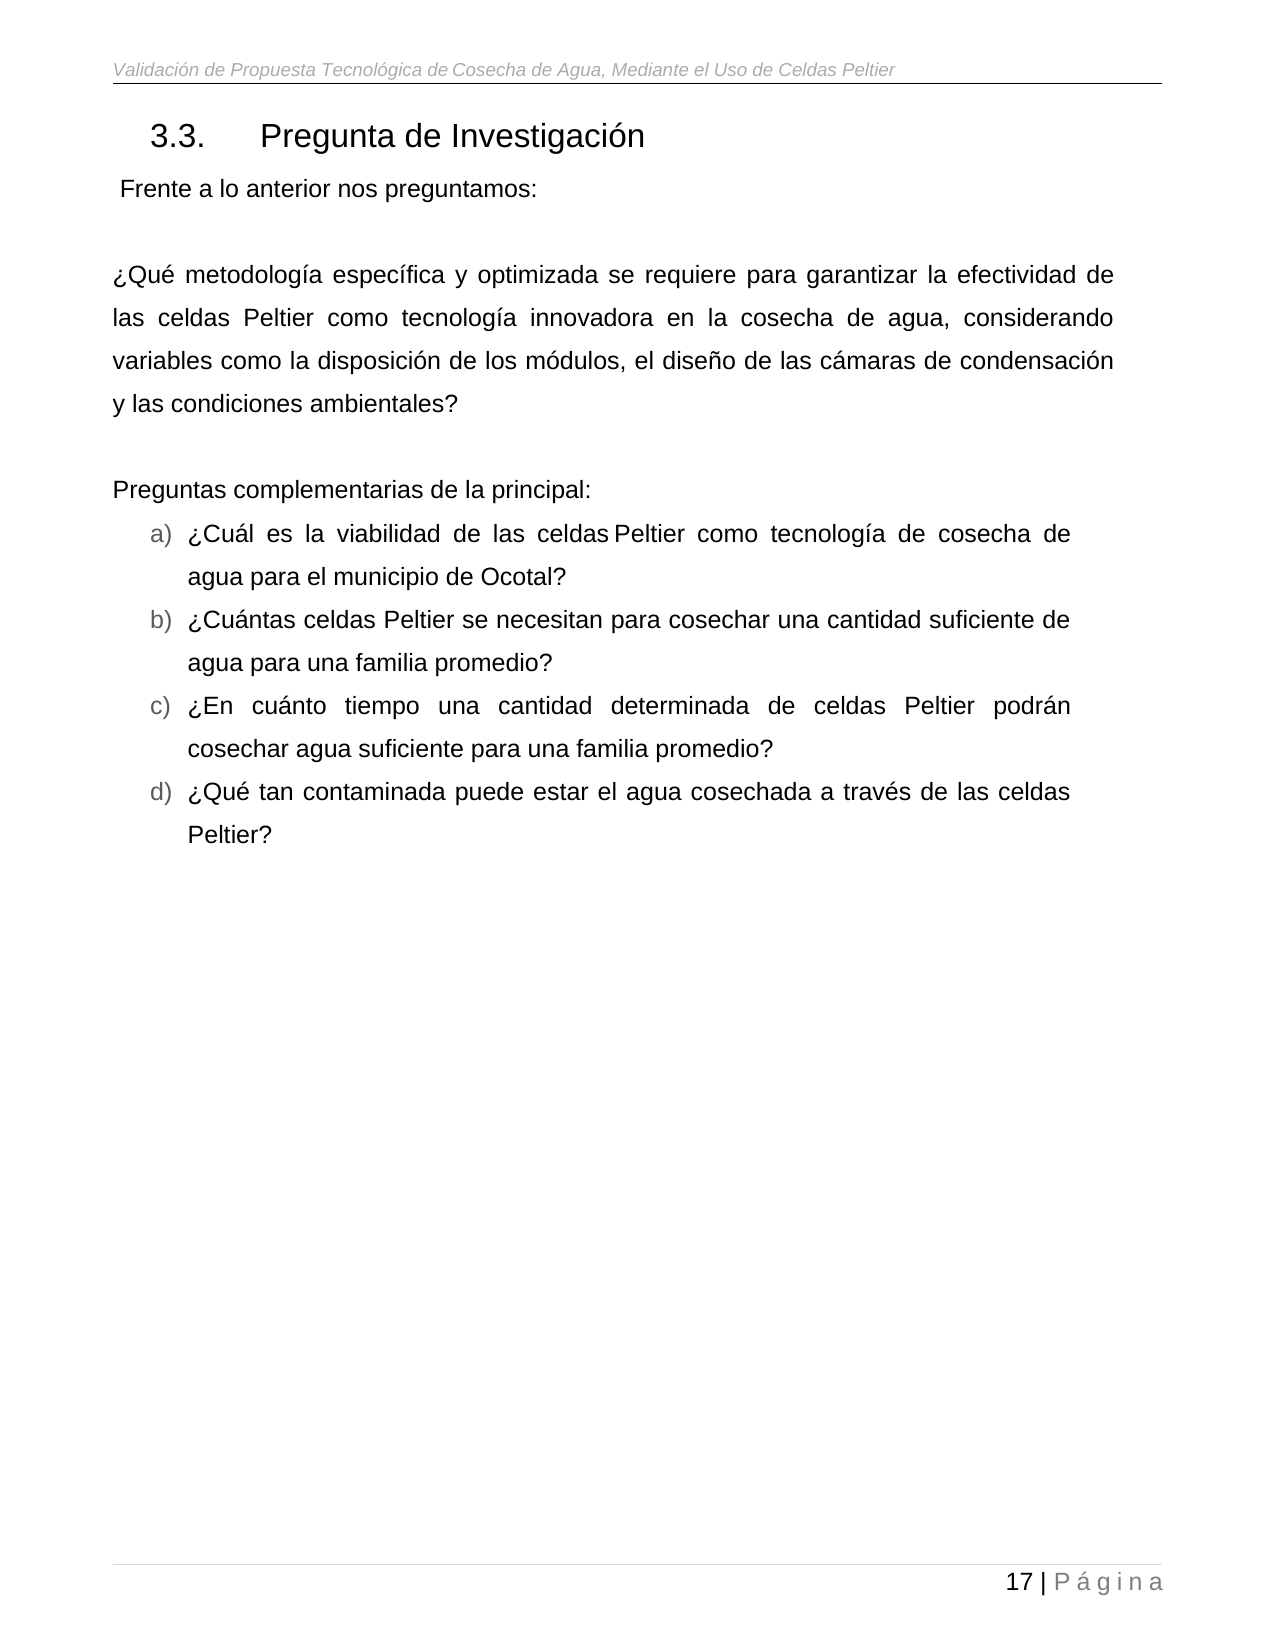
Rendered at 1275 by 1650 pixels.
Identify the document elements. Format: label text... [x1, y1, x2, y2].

list ¿Qué tan contaminada puede estar el agua cosechada a través de las celdas Peltier? [150, 777, 1072, 849]
list ¿Cuál es la viabilidad de las celdas Peltier como tecnología de cosecha de agua para el municipio de Ocotal? [150, 518, 1072, 590]
text ¿Qué metodología específica y optimizada se requiere para garantizar la efectividad de las celdas Peltier como tecnología innovadora en la cosecha de agua, considerando variables como la disposición de los módulos, el diseño de las cámaras de condensación y las condiciones ambientales? [112, 260, 1116, 418]
list ¿Cuántas celdas Peltier se necesitan para cosechar una cantidad suficiente de agua para una familia promedio? [150, 605, 1072, 677]
text Preguntas complementarias de la principal: [112, 475, 1116, 504]
subtitle Pregunta de Investigación [150, 116, 1162, 154]
list ¿En cuánto tiempo una cantidad determinada de celdas Peltier podrán cosechar agua suficiente para una familia promedio? [150, 691, 1072, 763]
text Frente a lo anterior nos preguntamos: [112, 173, 1116, 202]
